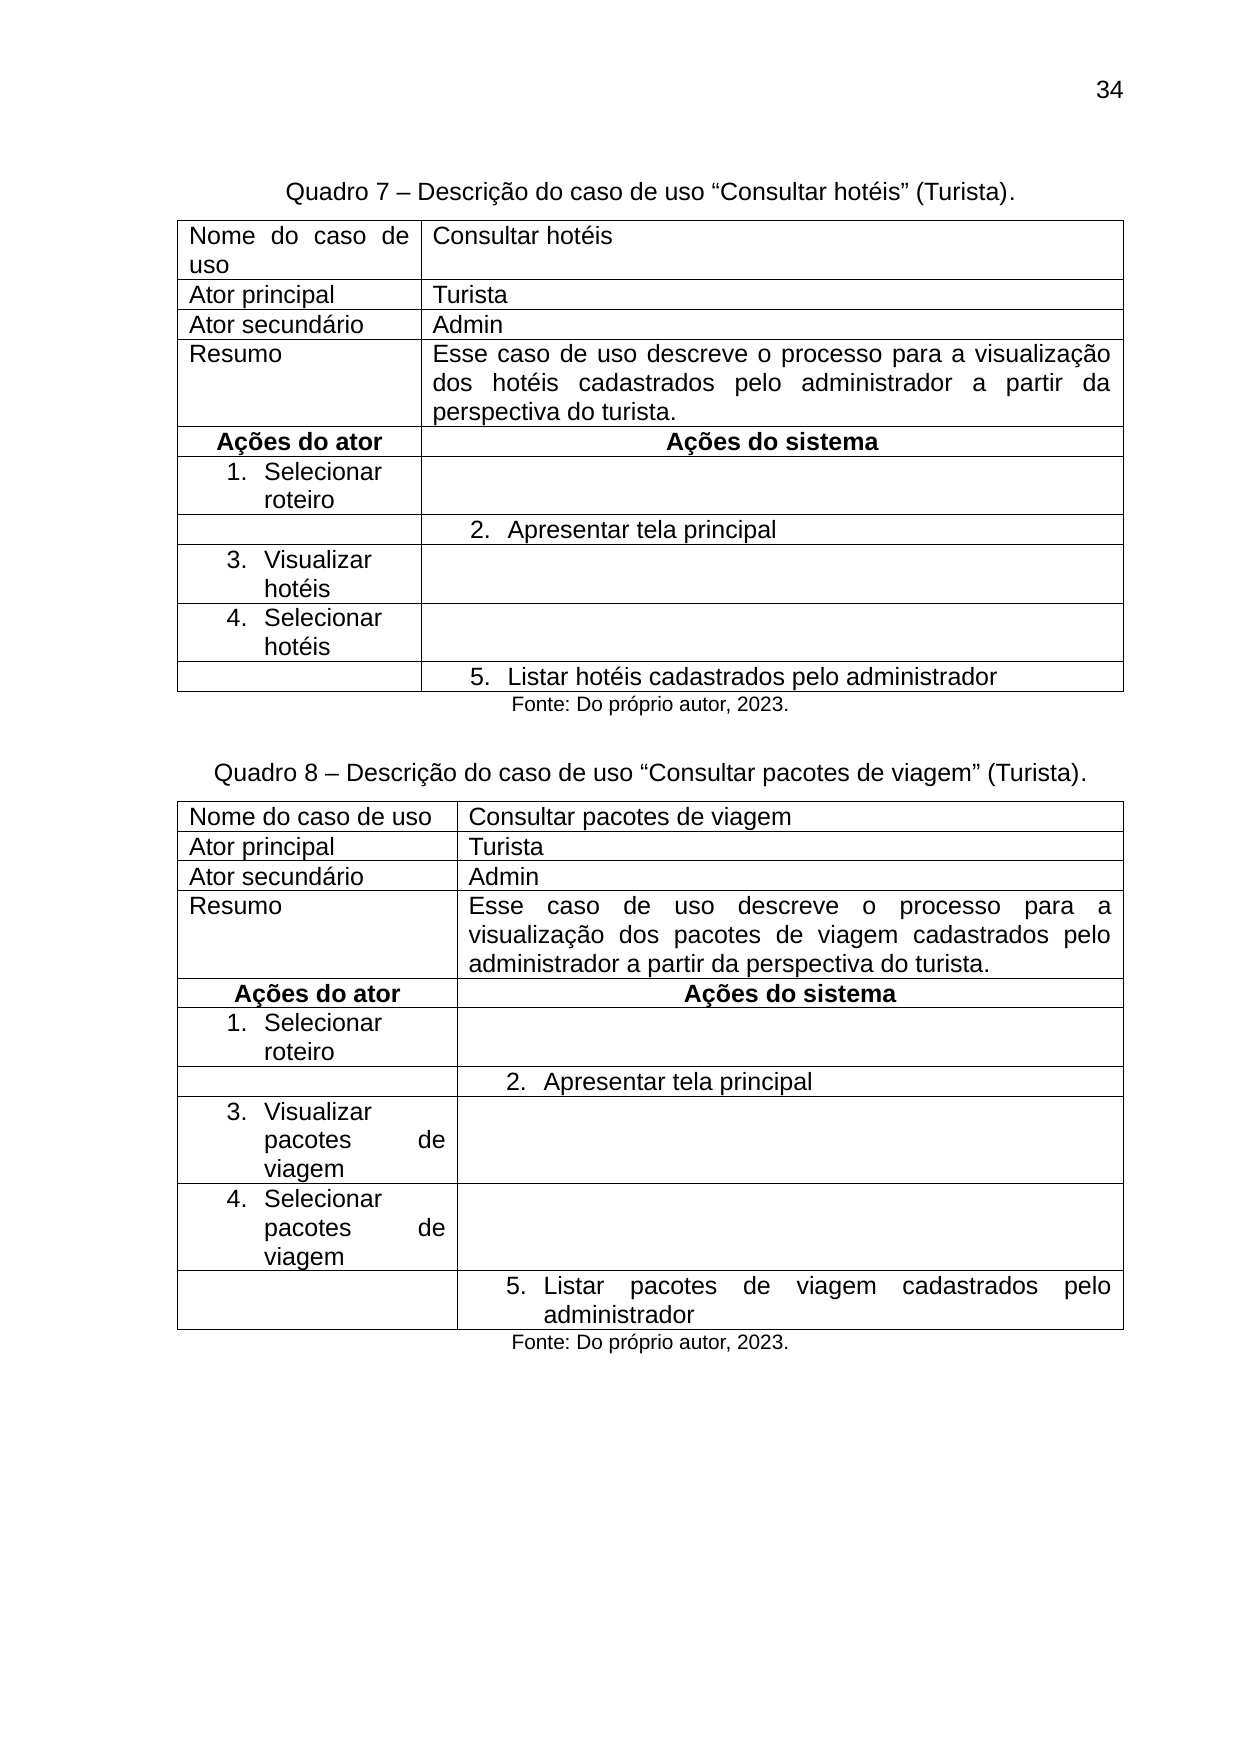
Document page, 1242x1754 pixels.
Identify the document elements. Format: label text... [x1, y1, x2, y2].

table_cell Admin [458, 861, 1123, 890]
table_header Nome do caso de uso [178, 802, 457, 831]
text Fonte: Do próprio autor, 2023. [177, 1330, 1123, 1354]
table_cell Ator principal [178, 832, 457, 860]
table_cell Ator principal [178, 280, 421, 309]
table_cell Ator secundário [178, 310, 421, 338]
table_cell Turista [458, 832, 1123, 860]
table_cell Ações do ator [178, 979, 457, 1007]
table_header Consultar pacotes de viagem [458, 802, 1123, 831]
table_cell Selecionar pacotes de viagem [178, 1184, 457, 1270]
table_cell [422, 604, 1123, 661]
table_cell Apresentar tela principal [422, 515, 1123, 544]
table_cell Resumo [178, 891, 457, 977]
table_cell Selecionar hotéis [178, 604, 421, 661]
table_cell Ações do sistema [458, 979, 1123, 1007]
table_cell Visualizar hotéis [178, 545, 421, 602]
table_cell Esse caso de uso descreve o processo para a visualização dos pacotes de viagem cadastrados pelo administrador a partir da perspectiva do turista. [458, 891, 1123, 977]
table_cell Listar pacotes de viagem cadastrados pelo administrador [458, 1271, 1123, 1329]
table_cell [458, 1184, 1123, 1270]
table_cell Ações do ator [178, 427, 421, 456]
table_cell Listar hotéis cadastrados pelo administrador [422, 662, 1123, 691]
table_cell [178, 662, 421, 691]
table_cell [458, 1097, 1123, 1183]
table_cell Ator secundário [178, 861, 457, 890]
text Fonte: Do próprio autor, 2023. [177, 692, 1123, 716]
text Quadro 8 – Descrição do caso de uso “Consultar pacotes de viagem” (Turista). [177, 758, 1123, 786]
table_cell Selecionar roteiro [178, 1008, 457, 1066]
text Quadro 7 – Descrição do caso de uso “Consultar hotéis” (Turista). [177, 177, 1123, 206]
table_header Nome do caso de uso [178, 221, 421, 279]
table_cell [458, 1008, 1123, 1066]
table_cell Ações do sistema [422, 427, 1123, 456]
table_cell Apresentar tela principal [458, 1067, 1123, 1096]
table_cell [178, 1067, 457, 1096]
table_cell Resumo [178, 340, 421, 426]
table_cell Admin [422, 310, 1123, 338]
table_cell Esse caso de uso descreve o processo para a visualização dos hotéis cadastrados pelo administrador a partir da perspectiva do turista. [422, 340, 1123, 426]
table_cell Turista [422, 280, 1123, 309]
table_cell [178, 515, 421, 544]
table_cell Visualizar pacotes de viagem [178, 1097, 457, 1183]
table_cell Selecionar roteiro [178, 457, 421, 514]
table_cell [422, 545, 1123, 602]
table_cell [422, 457, 1123, 514]
table_cell [178, 1271, 457, 1329]
table_header Consultar hotéis [422, 221, 1123, 279]
